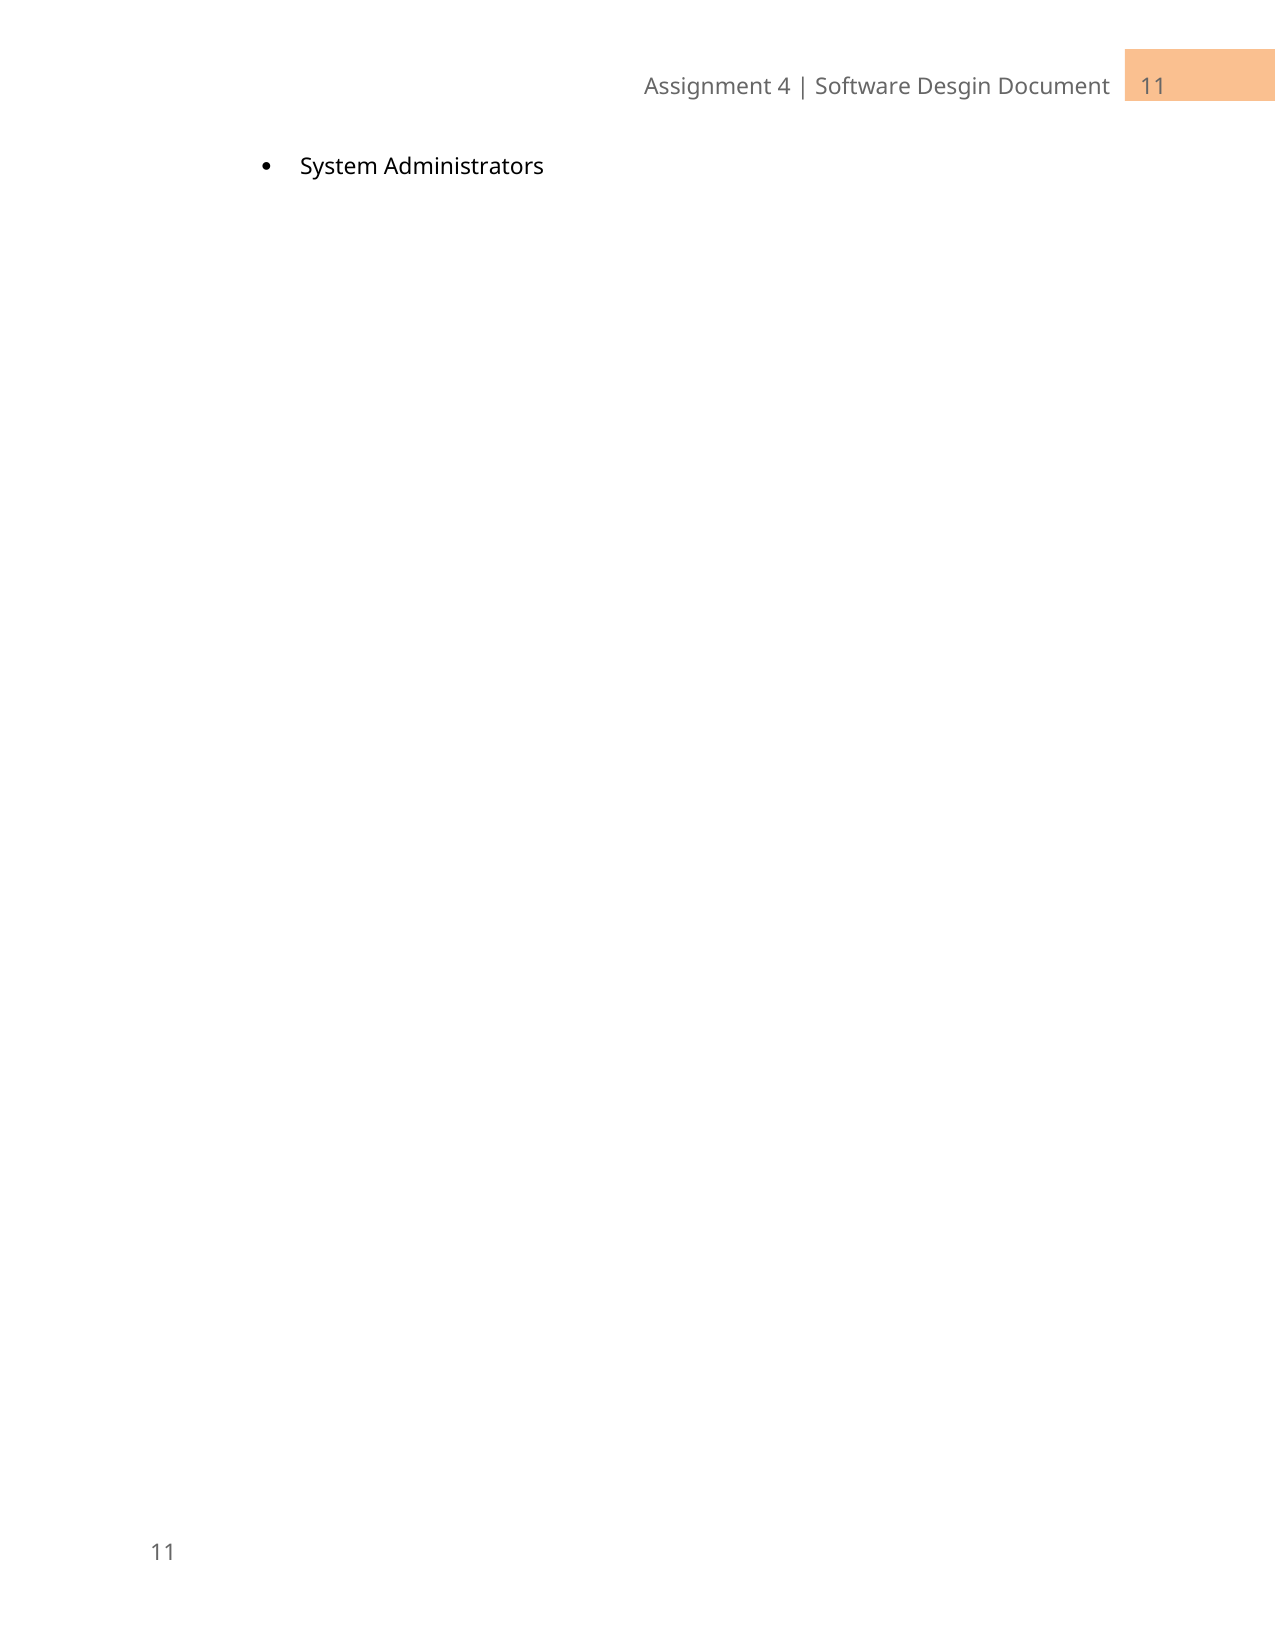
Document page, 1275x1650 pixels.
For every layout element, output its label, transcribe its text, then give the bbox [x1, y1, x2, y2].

list System Administrators [262, 150, 1125, 181]
